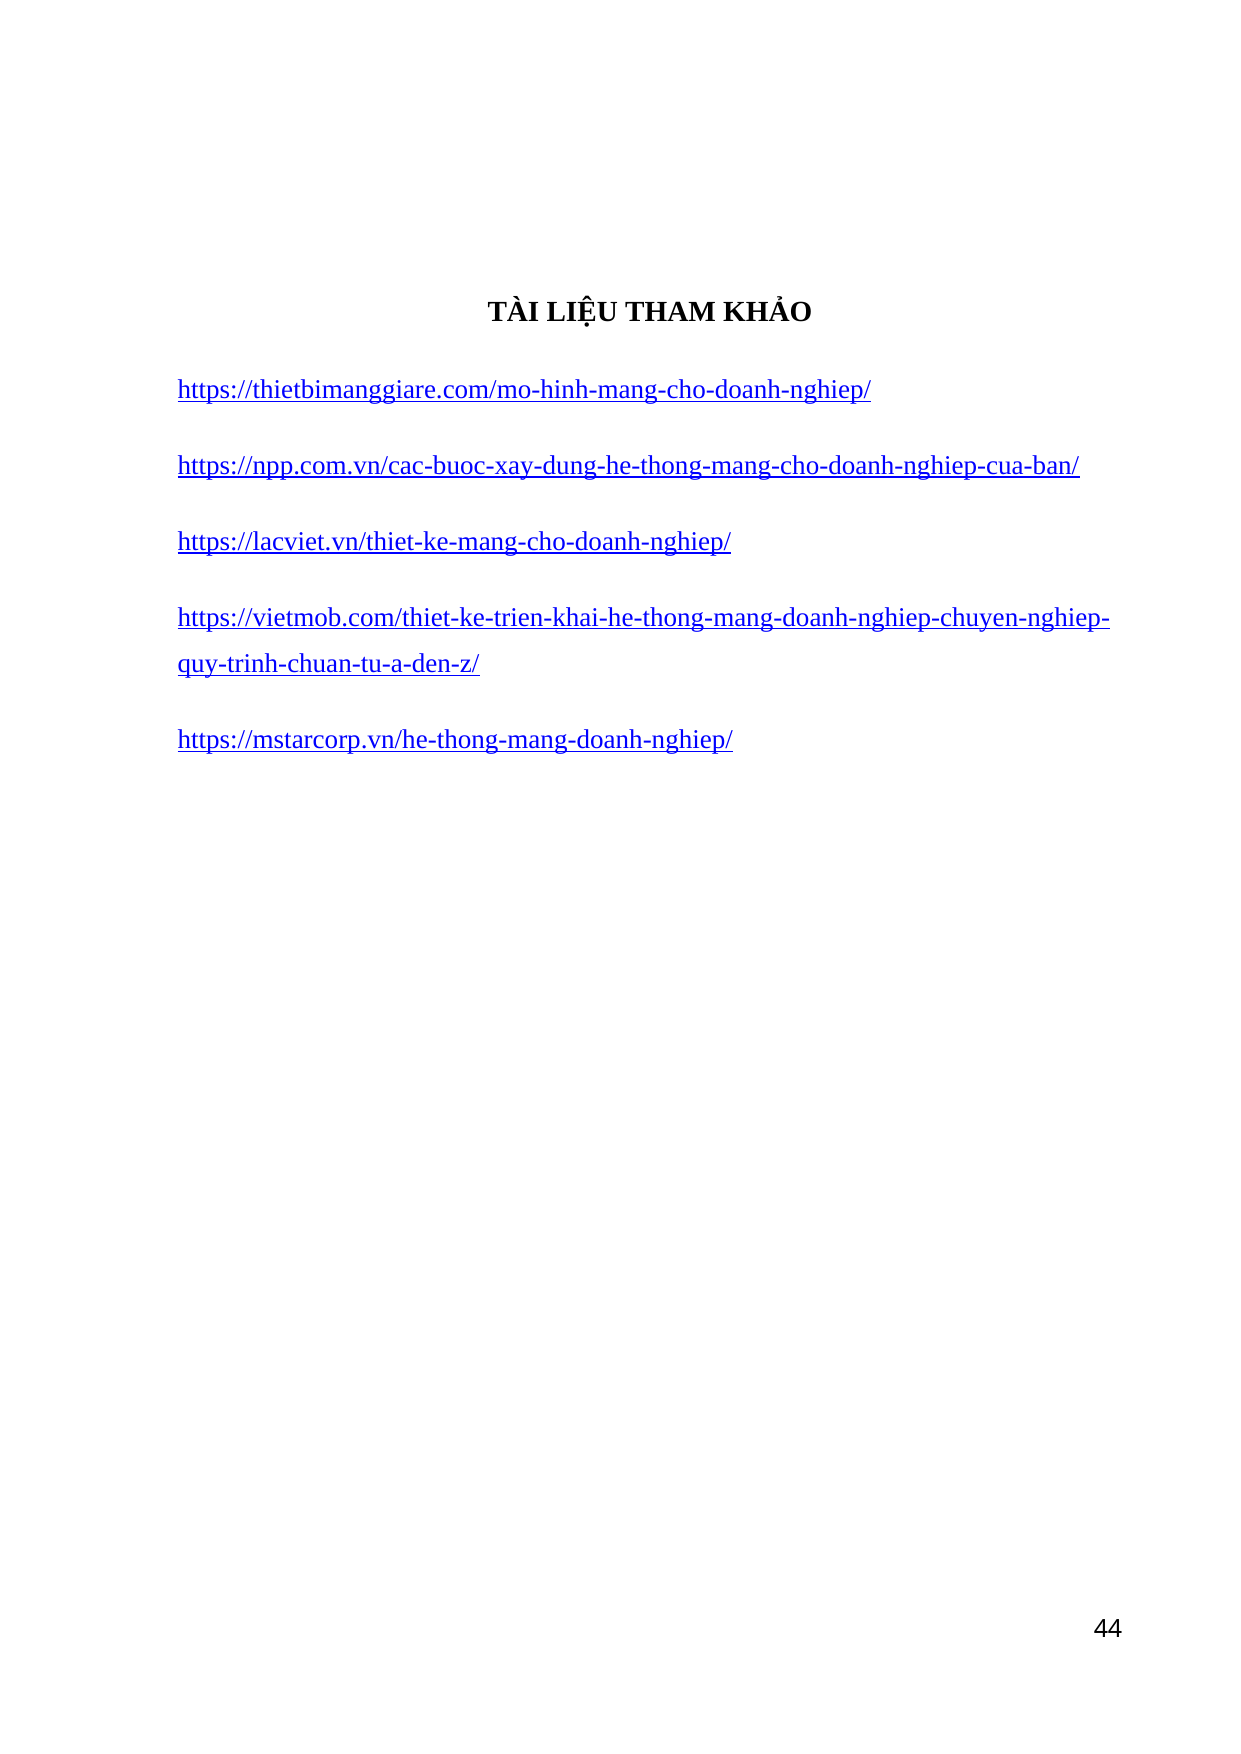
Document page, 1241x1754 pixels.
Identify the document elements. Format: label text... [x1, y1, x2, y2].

text TÀI LIỆU THAM KHẢO [177, 294, 1122, 327]
text https://vietmob.com/thiet-ke-trien-khai-he-thong-mang-doanh-nghiep-chuyen-nghiep-quy-trinh-chuan-tu-a-den-z/ [177, 601, 1122, 679]
text https://thietbimanggiare.com/mo-hinh-mang-cho-doanh-nghiep/ [177, 373, 1122, 404]
text https://lacviet.vn/thiet-ke-mang-cho-doanh-nghiep/ [177, 525, 1122, 556]
text https://npp.com.vn/cac-buoc-xay-dung-he-thong-mang-cho-doanh-nghiep-cua-ban/ [177, 449, 1122, 480]
text https://mstarcorp.vn/he-thong-mang-doanh-nghiep/ [177, 723, 1122, 754]
